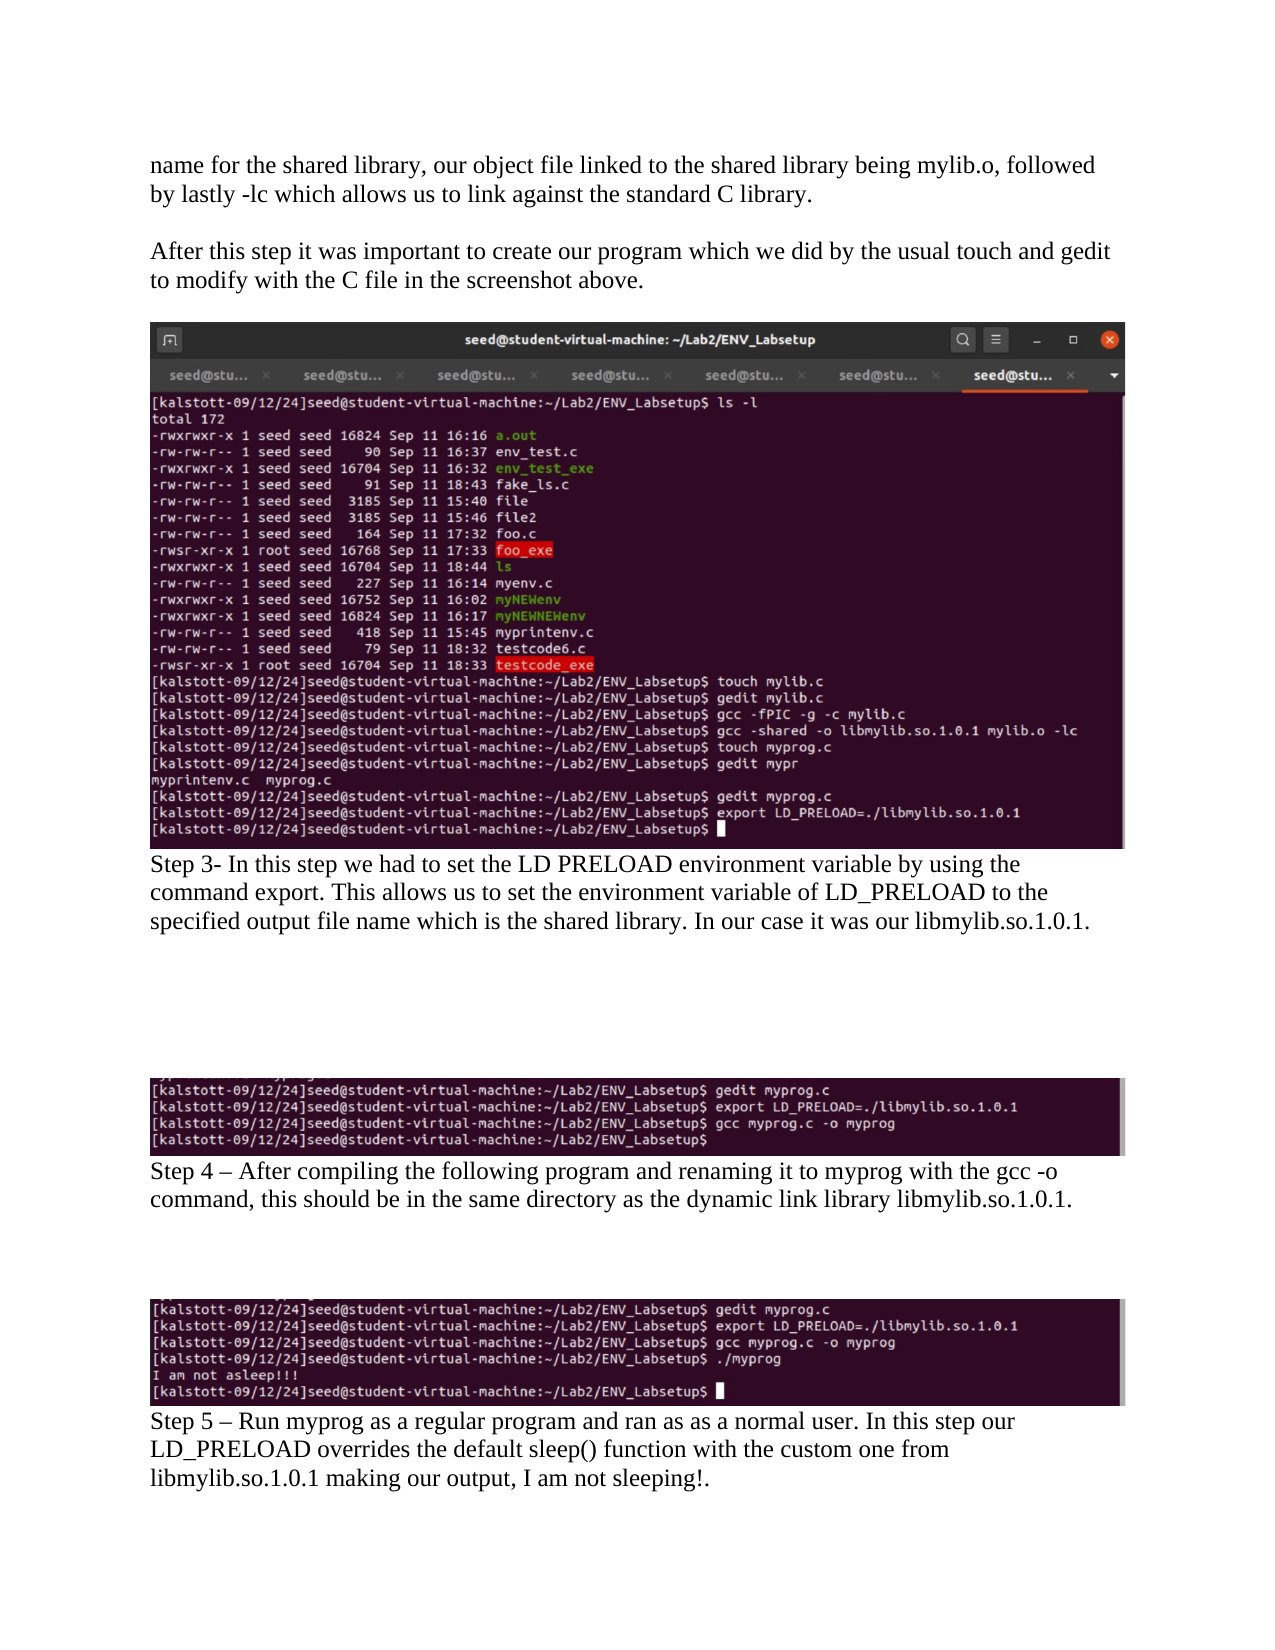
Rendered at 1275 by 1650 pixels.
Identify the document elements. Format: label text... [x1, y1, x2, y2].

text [150, 150, 1125, 207]
picture [150, 1078, 1125, 1156]
picture [150, 1299, 1125, 1406]
picture [150, 322, 1125, 849]
text Step 3- In this step we had to set the LD PRELOAD environment variable by using the command export. This allows us to set the environment variable of LD_PRELOAD to the specified output file name which is the shared library. In our case it was our libmylib.so.1.0.1. [150, 849, 1125, 935]
text Step 5 – Run myprog as a regular program and ran as as a normal user. In this step our LD_PRELOAD overrides the default sleep() function with the custom one from libmylib.so.1.0.1 making our output, I am not sleeping!. [150, 1406, 1125, 1492]
text After this step it was important to create our program which we did by the usual touch and gedit to modify with the C file in the screenshot above. [150, 236, 1125, 294]
text Step 4 – After compiling the following program and renaming it to myprog with the gcc -o command, this should be in the same directory as the dynamic link library libmylib.so.1.0.1. [150, 1156, 1125, 1213]
